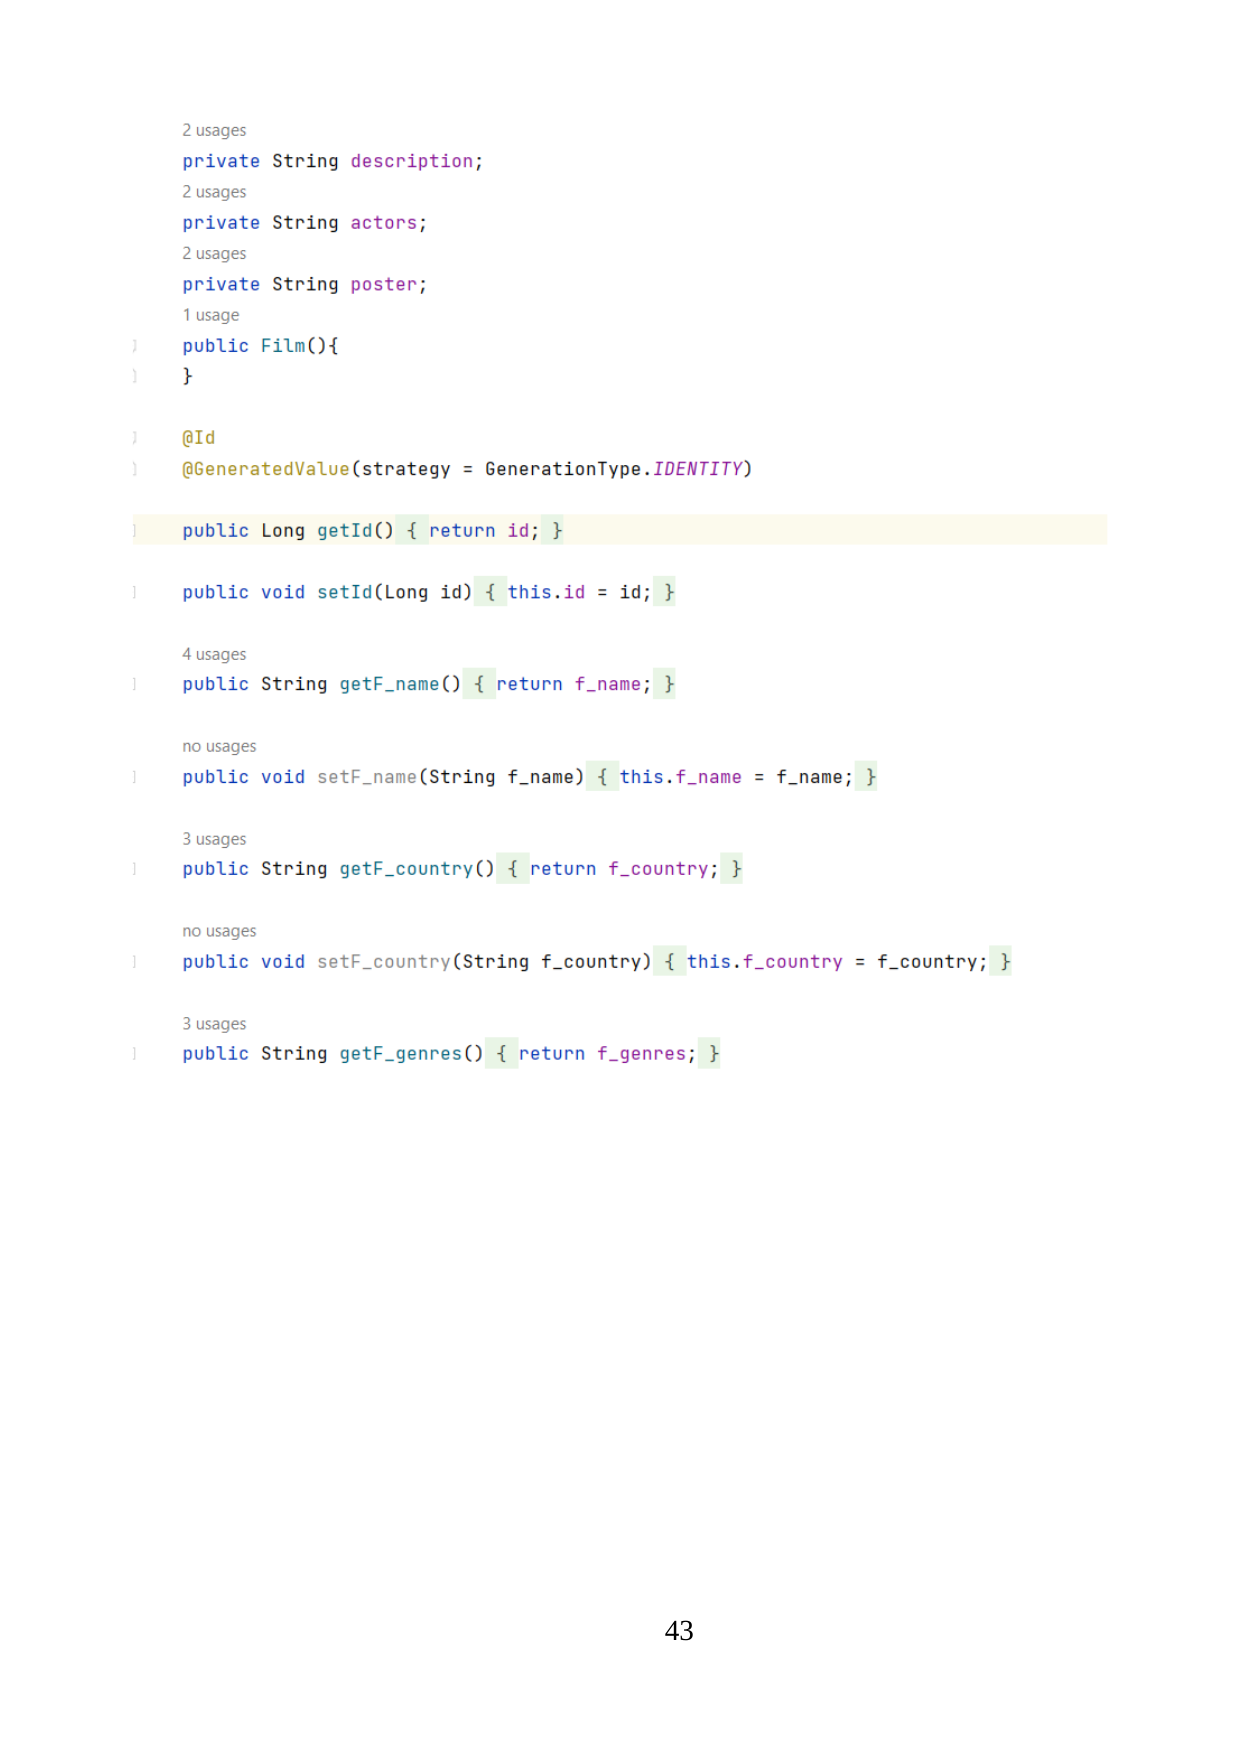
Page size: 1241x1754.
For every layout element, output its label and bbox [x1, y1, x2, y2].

picture [132, 118, 1108, 1081]
